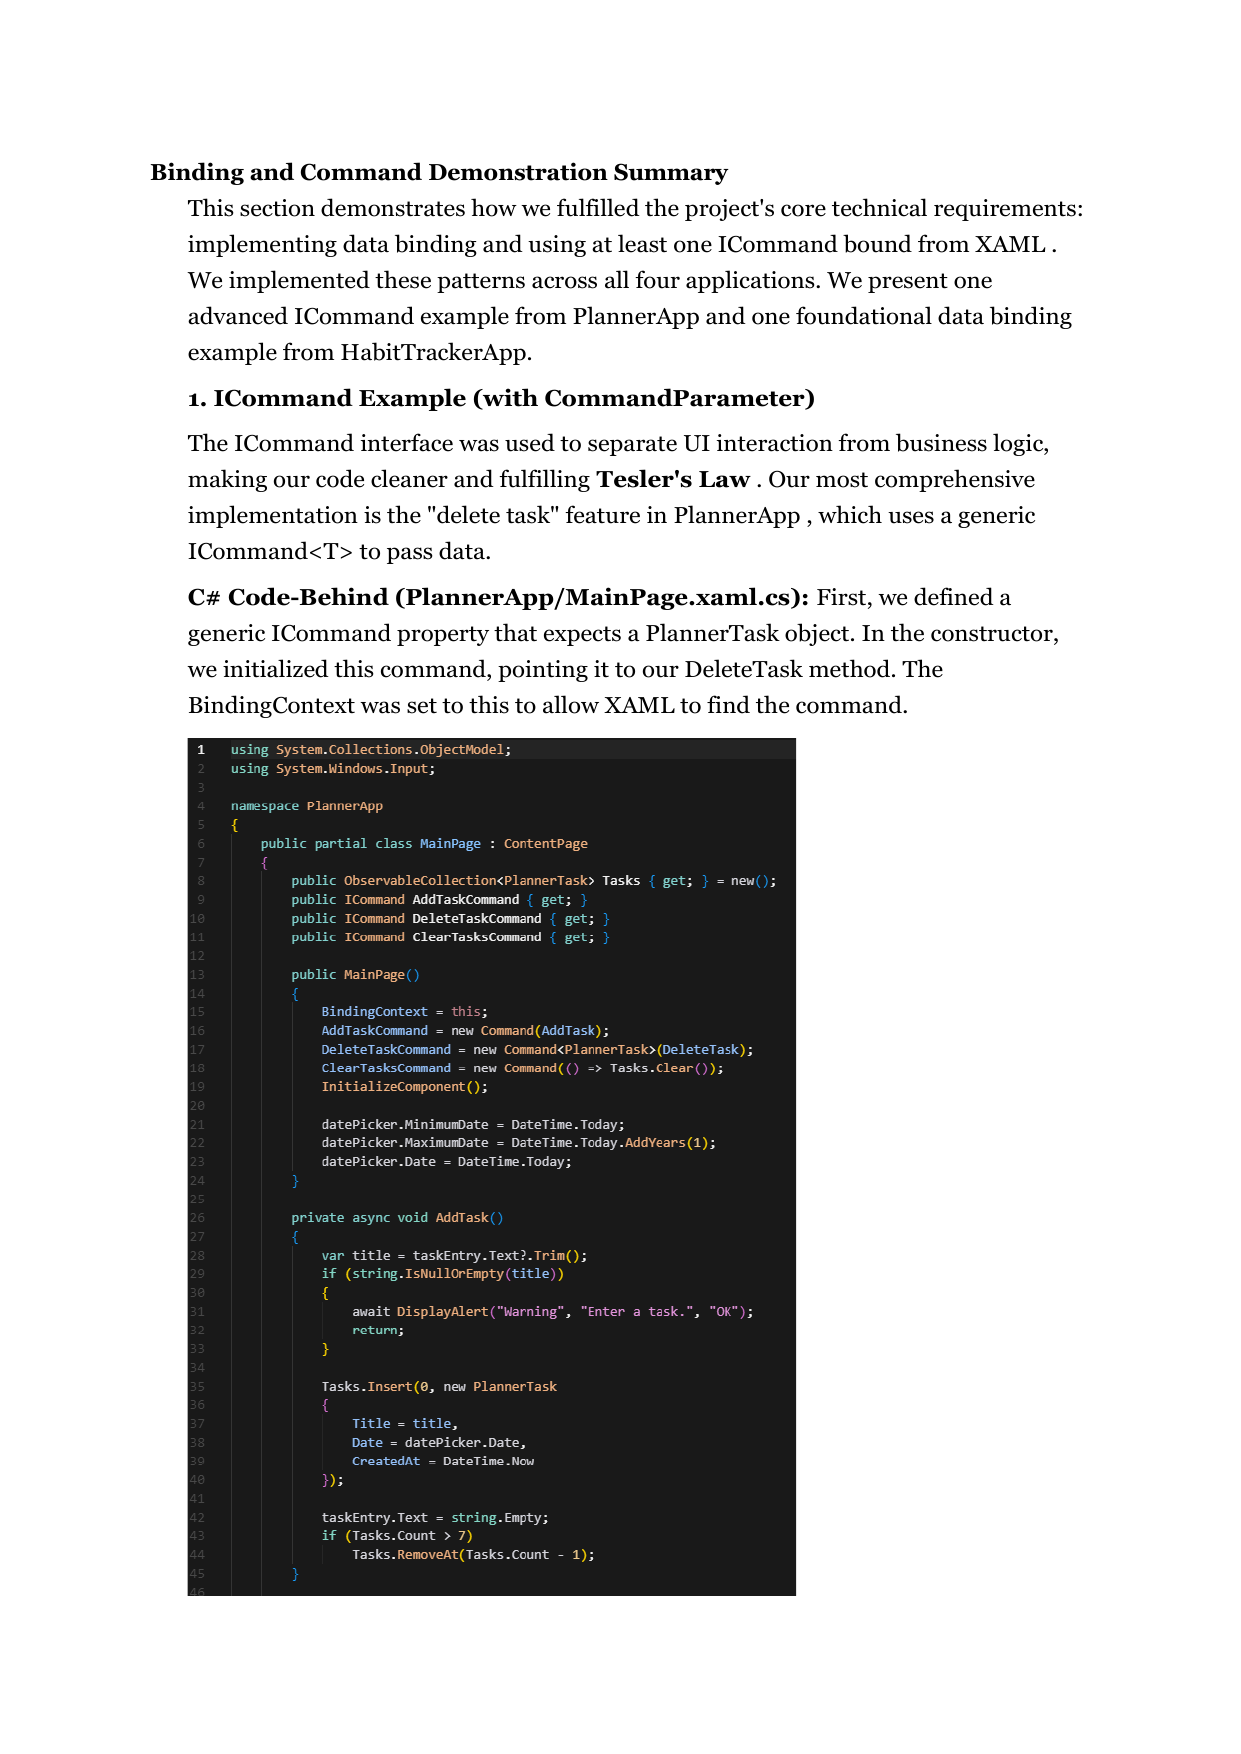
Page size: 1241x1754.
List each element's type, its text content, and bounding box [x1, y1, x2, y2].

text 1. ICommand Example (with CommandParameter) [188, 385, 1090, 411]
text Binding and Command Demonstration Summary [150, 150, 1090, 185]
picture [187, 738, 797, 1596]
text C# Code-Behind (PlannerApp/MainPage.xaml.cs): First, we defined a generic ICommand property that expects a PlannerTask object. In the constructor, we initialized this command, pointing it to our DeleteTask method. The BindingContext was set to this to allow XAML to find the command. [188, 584, 1090, 718]
text This section demonstrates how we fulfilled the project's core technical requirements: implementing data binding and using at least one ICommand bound from XAML . We implemented these patterns across all four applications. We present one advanced ICommand example from PlannerApp and one foundational data binding example from HabitTrackerApp. [188, 195, 1090, 365]
text The ICommand interface was used to separate UI interaction from business logic, making our code cleaner and fulfilling Tesler's Law . Our most comprehensive implementation is the "delete task" feature in PlannerApp , which uses a generic ICommand<T> to pass data. [188, 431, 1090, 564]
